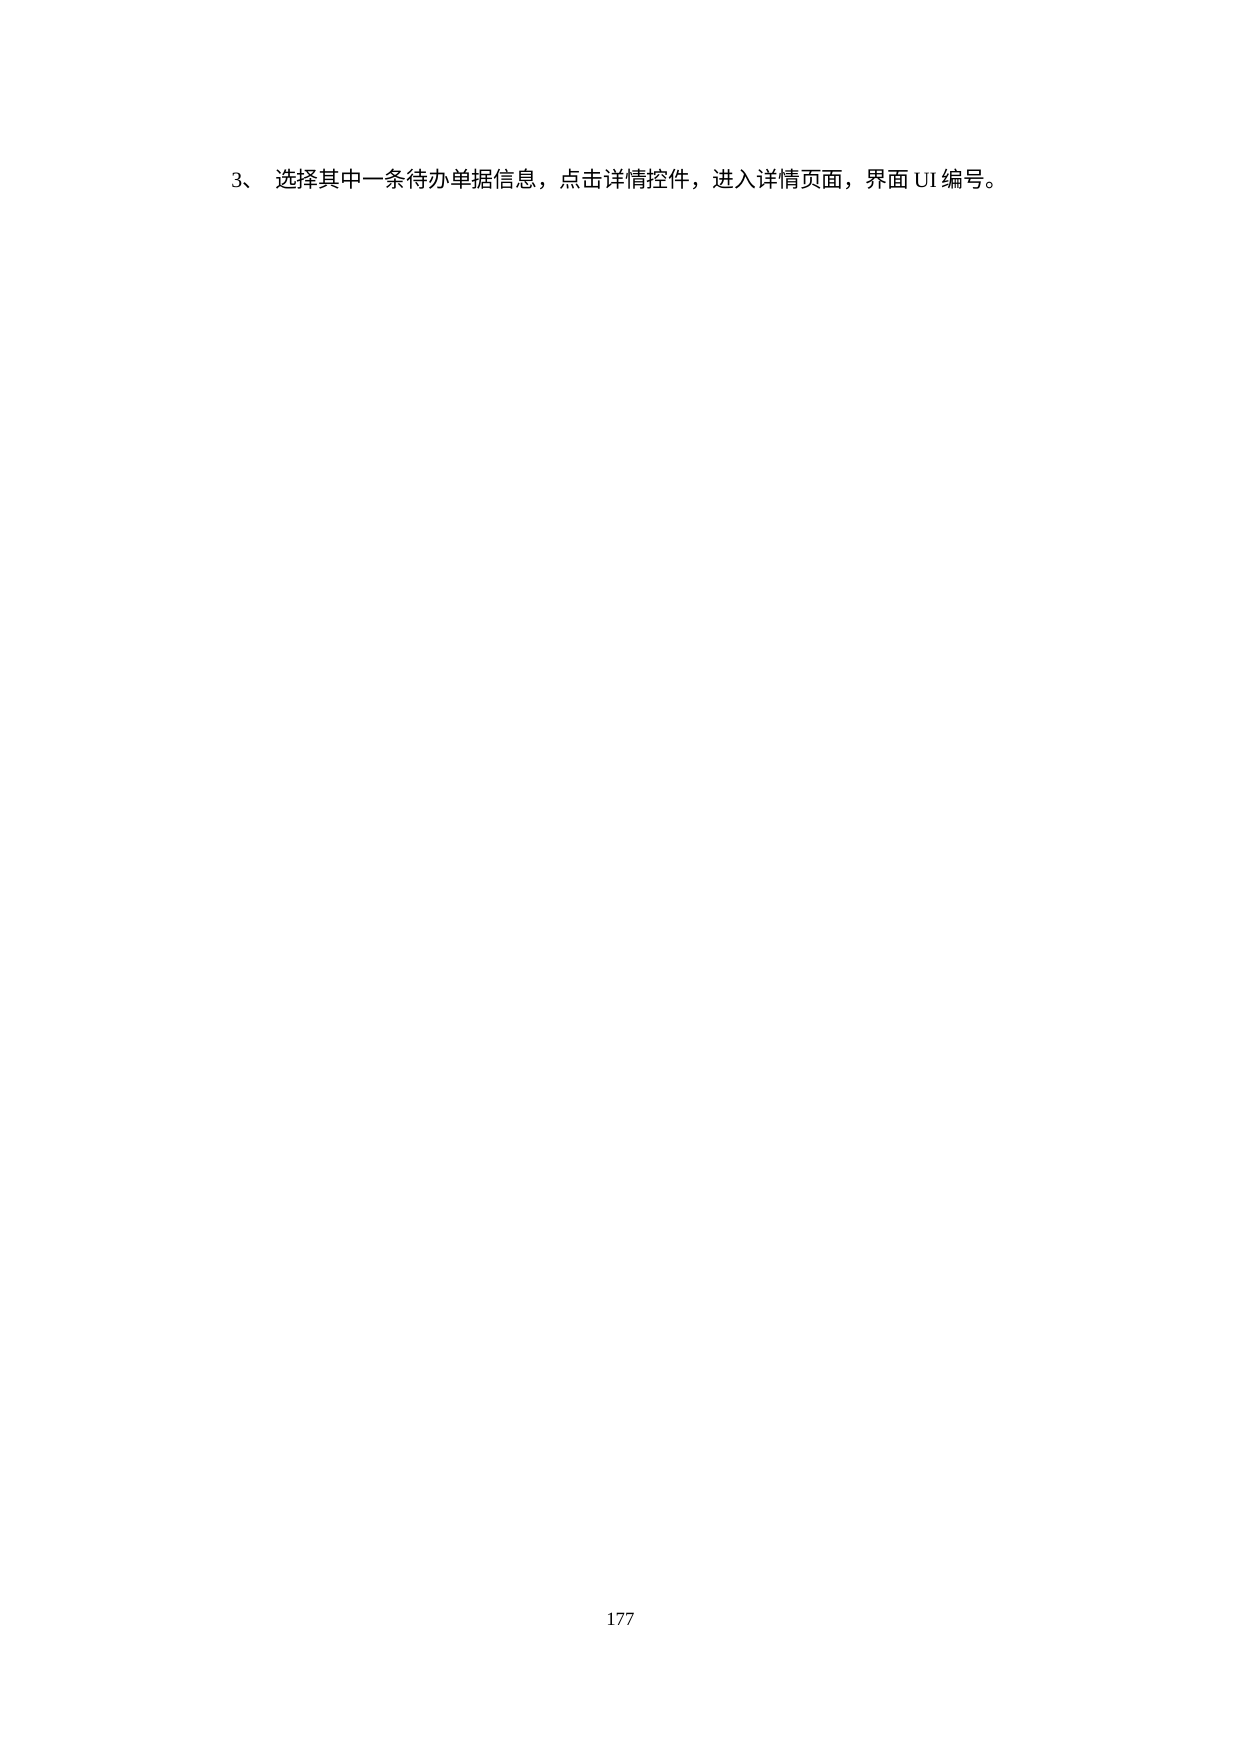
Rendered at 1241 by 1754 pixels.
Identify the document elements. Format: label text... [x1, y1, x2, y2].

list 选择其中一条待办单据信息，点击详情控件，进入详情页面，界面UI编号。 [231, 162, 1053, 194]
